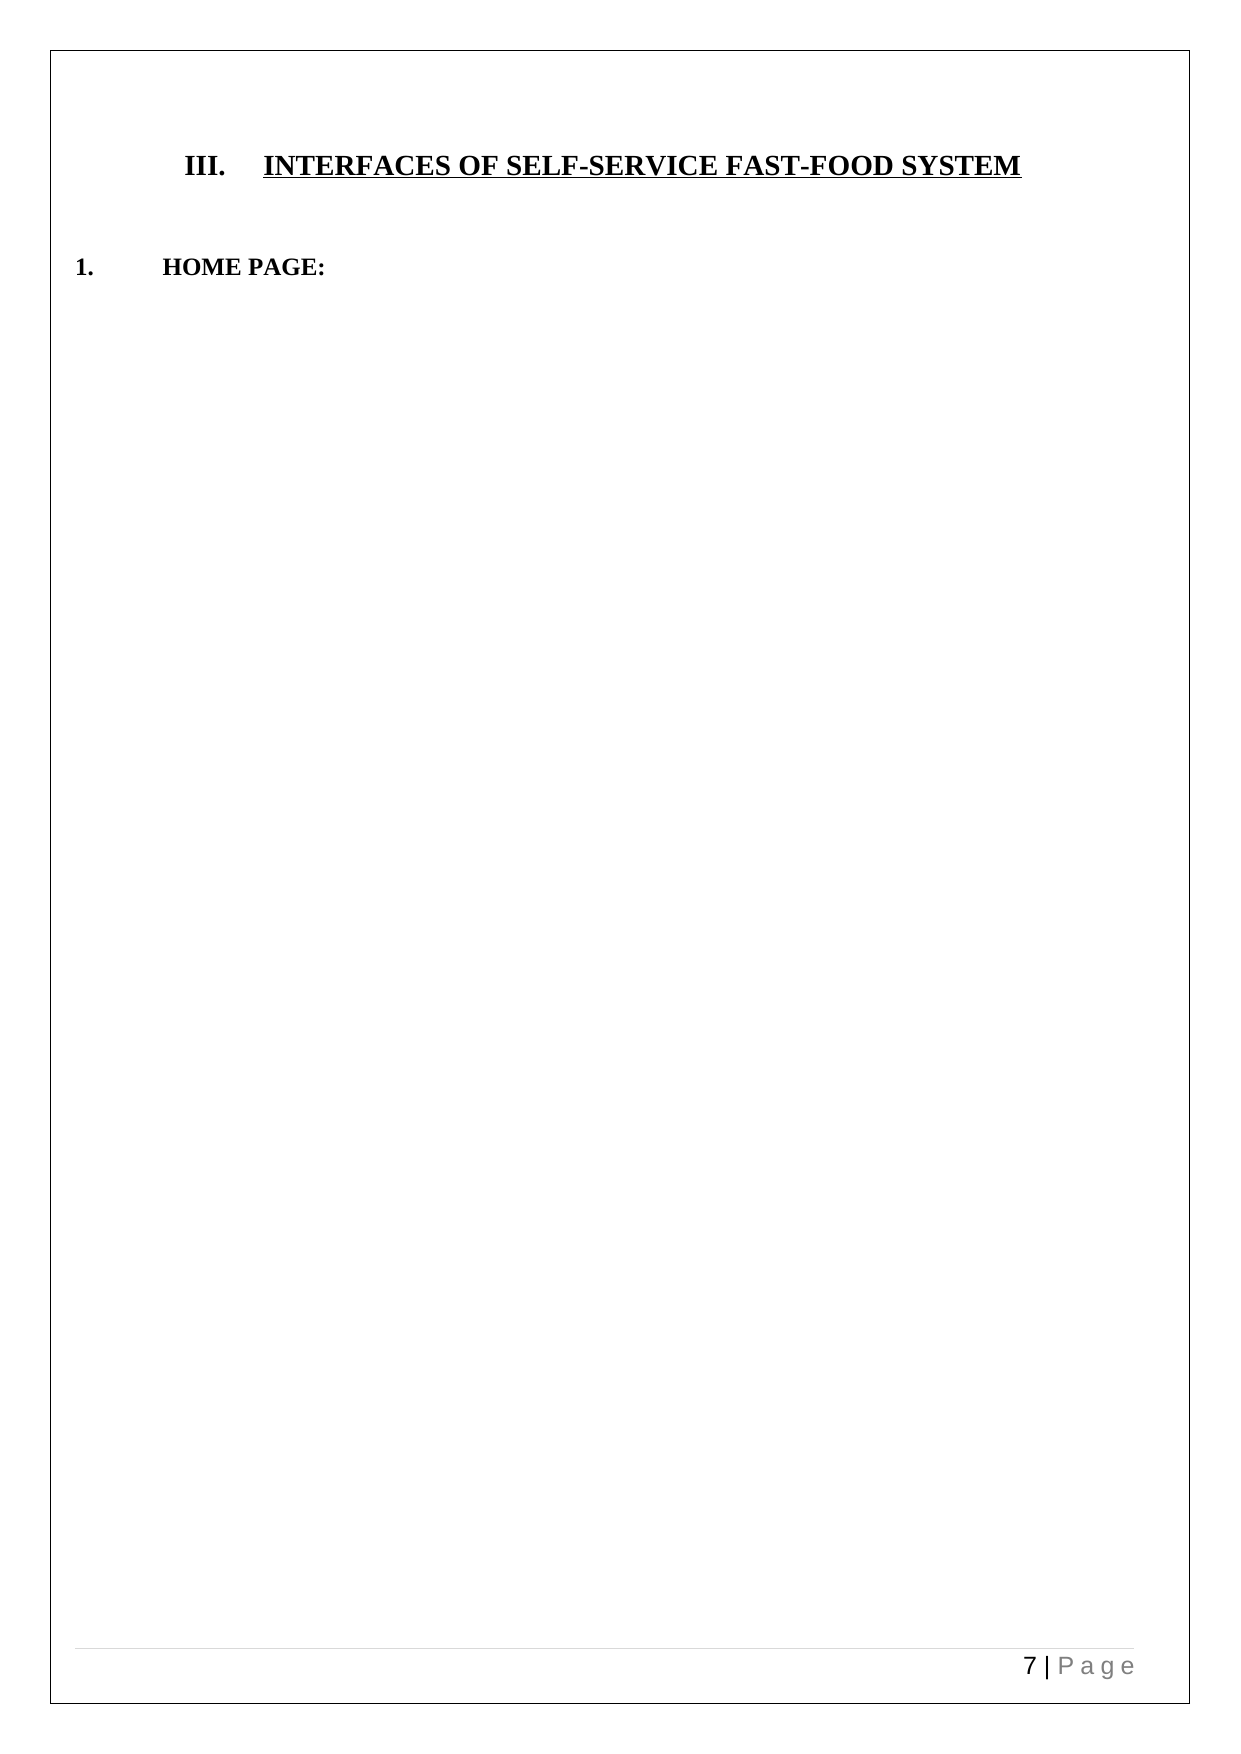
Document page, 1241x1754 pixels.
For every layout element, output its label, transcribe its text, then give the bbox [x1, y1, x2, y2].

subtitle INTERFACES OF SELF-SERVICE FAST-FOOD SYSTEM [112, 148, 1134, 181]
subtitle HOME PAGE: [75, 252, 1134, 281]
